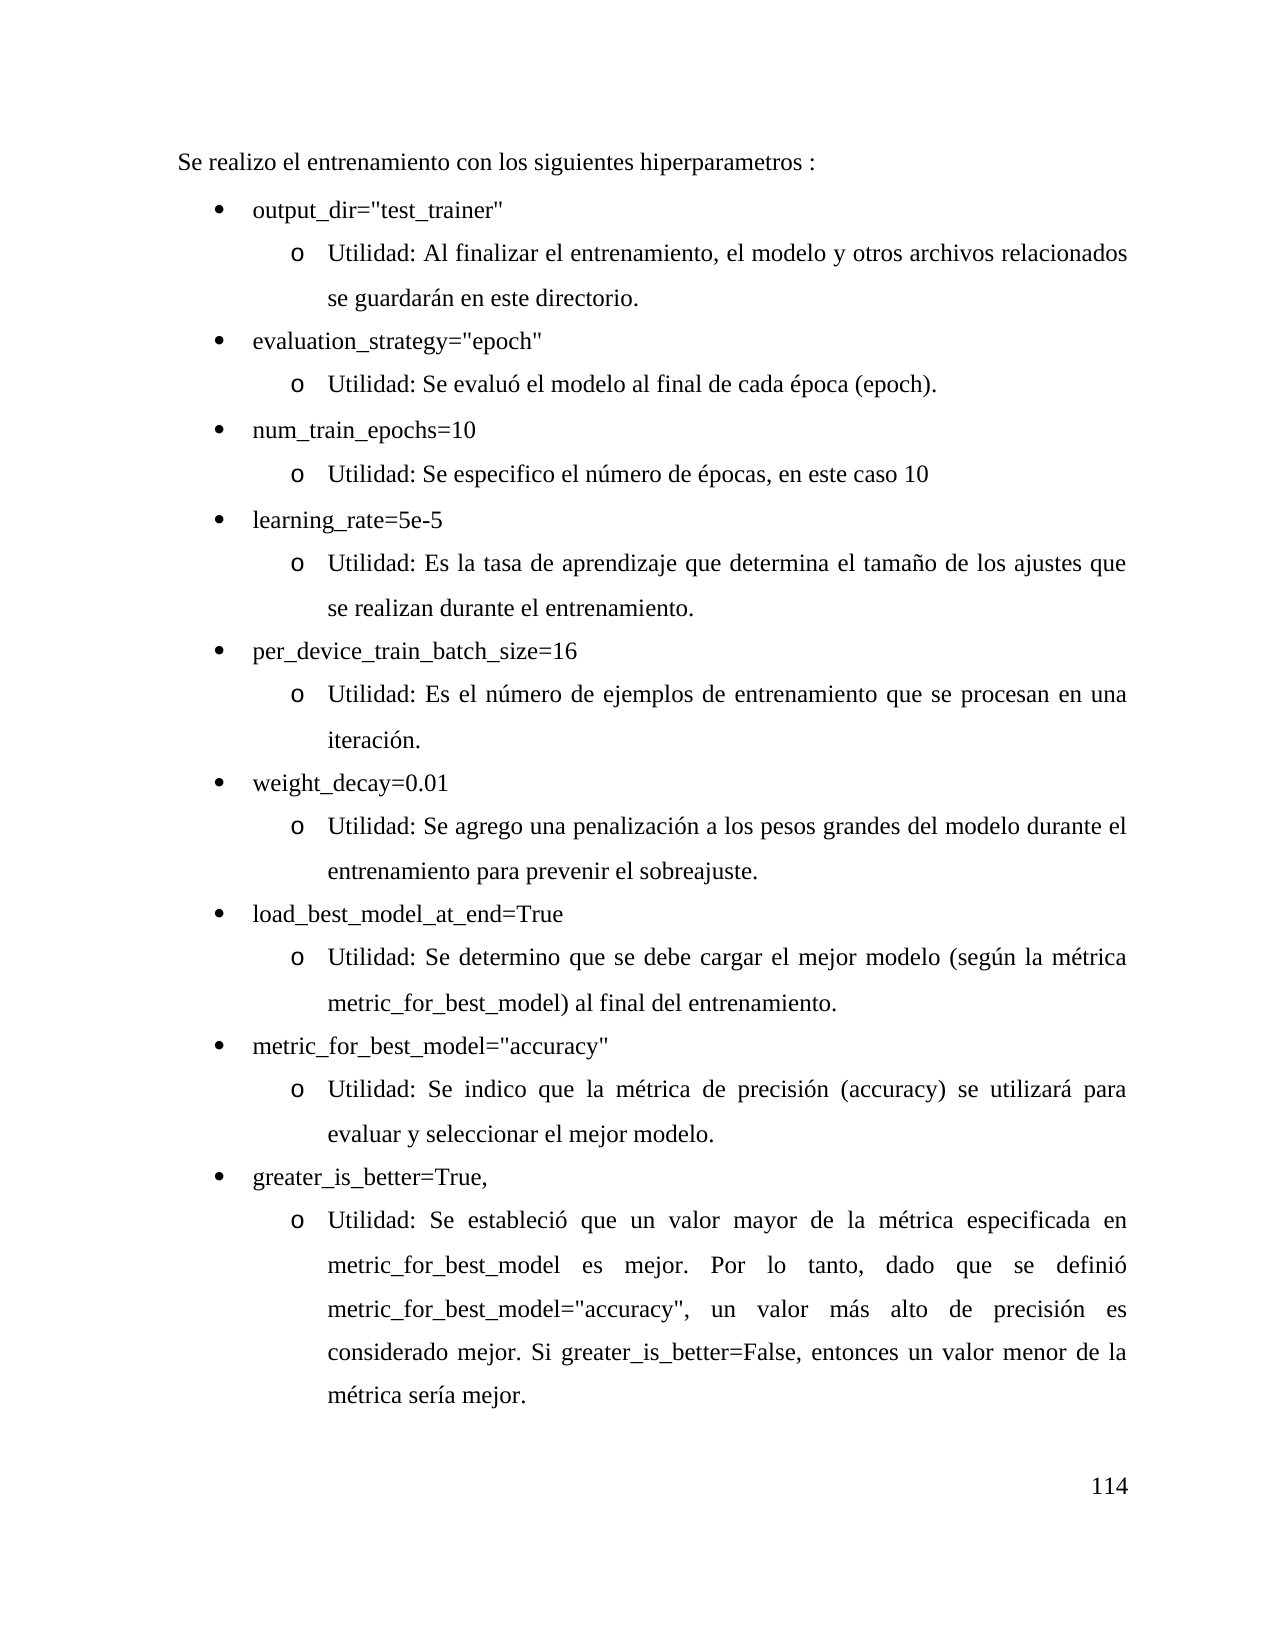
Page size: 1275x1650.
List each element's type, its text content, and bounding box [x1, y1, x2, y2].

list Utilidad: Se evaluó el modelo al final de cada época (epoch). [290, 369, 1128, 400]
list load_best_model_at_end=True [215, 899, 1128, 928]
list output_dir="test_trainer" [215, 195, 1128, 223]
list learning_rate=5e-5 [215, 505, 1128, 534]
list Utilidad: Al finalizar el entrenamiento, el modelo y otros archivos relacionados se guardarán en este directorio. [290, 238, 1128, 312]
list Utilidad: Se indico que la métrica de precisión (accuracy) se utilizará para evaluar y seleccionar el mejor modelo. [290, 1074, 1128, 1148]
list Utilidad: Se especifico el número de épocas, en este caso 10 [290, 459, 1128, 489]
list metric_for_best_model="accuracy" [215, 1031, 1128, 1059]
list per_device_train_batch_size=16 [215, 636, 1128, 665]
list evaluation_strategy="epoch" [215, 326, 1128, 355]
list num_train_epochs=10 [215, 416, 1128, 444]
list Utilidad: Se estableció que un valor mayor de la métrica especificada en metric_for_best_model es mejor. Por lo tanto, dado que se definió metric_for_best_model="accuracy", un valor más alto de precisión es considerado mejor. Si greater_is_better=False, entonces un valor menor de la métrica sería mejor. [290, 1205, 1128, 1409]
list greater_is_better=True, [215, 1162, 1128, 1191]
list Utilidad: Es el número de ejemplos de entrenamiento que se procesan en una iteración. [290, 679, 1128, 753]
list Utilidad: Se agrego una penalización a los pesos grandes del modelo durante el entrenamiento para prevenir el sobreajuste. [290, 811, 1128, 885]
text Se realizo el entrenamiento con los siguientes hiperparametros : [177, 147, 1128, 176]
list Utilidad: Se determino que se debe cargar el mejor modelo (según la métrica metric_for_best_model) al final del entrenamiento. [290, 942, 1128, 1016]
list Utilidad: Es la tasa de aprendizaje que determina el tamaño de los ajustes que se realizan durante el entrenamiento. [290, 548, 1128, 622]
list weight_decay=0.01 [215, 768, 1128, 797]
